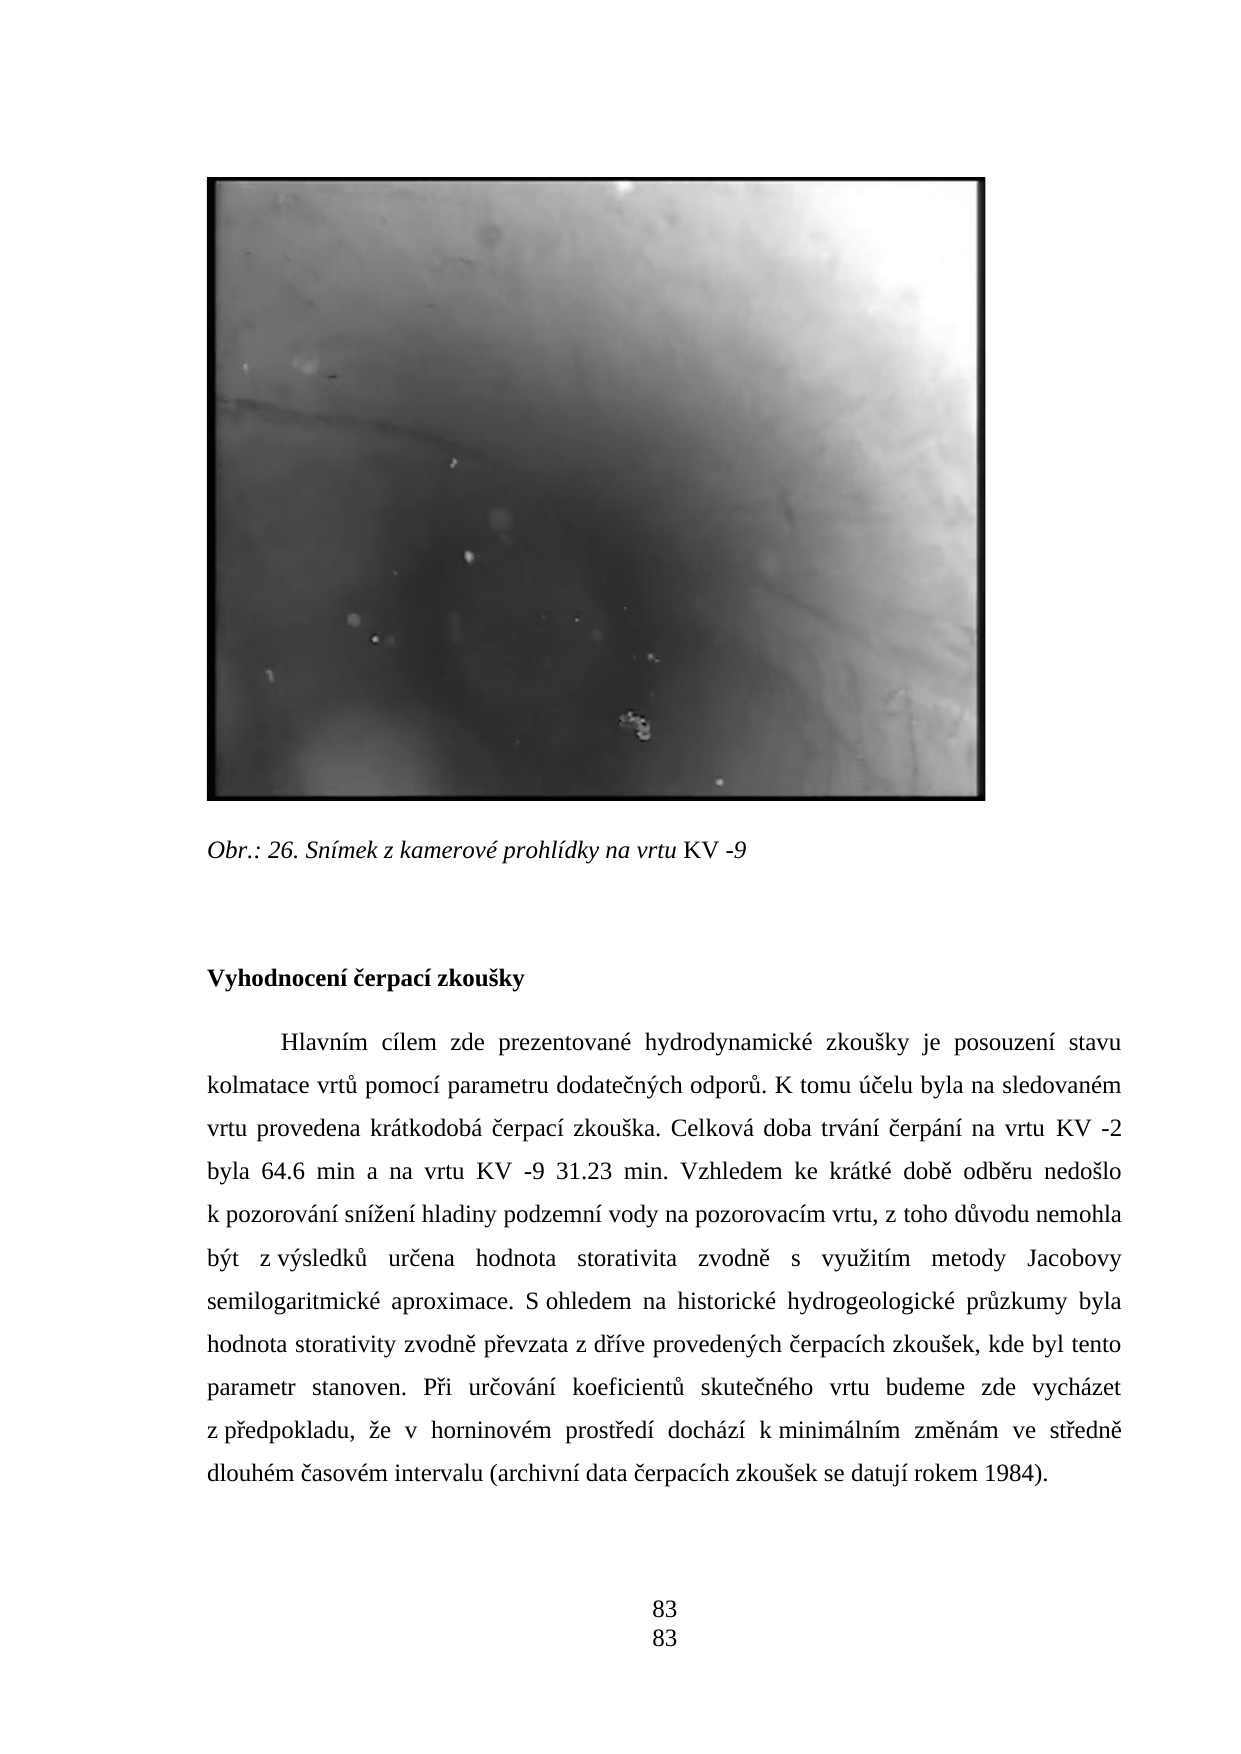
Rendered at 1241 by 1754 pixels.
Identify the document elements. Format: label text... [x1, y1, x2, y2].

text Vyhodnocení čerpací zkoušky [207, 963, 1122, 992]
text Hlavním cílem zde prezentované hydrodynamické zkoušky je posouzení stavu kolmatace vrtů pomocí parametru dodatečných odporů. K tomu účelu byla na sledovaném vrtu provedena krátkodobá čerpací zkouška. Celková doba trvání čerpání na vrtu KV -2 byla 64.6 min a na vrtu KV -9 31.23 min. Vzhledem ke krátké době odběru nedošlo k pozorování snížení hladiny podzemní vody na pozorovacím vrtu, z toho důvodu nemohla být z výsledků určena hodnota storativita zvodně s využitím metody Jacobovy semilogaritmické aproximace. S ohledem na historické hydrogeologické průzkumy byla hodnota storativity zvodně převzata z dříve provedených čerpacích zkoušek, kde byl tento parametr stanoven. Při určování koeficientů skutečného vrtu budeme zde vycházet z předpokladu, že v horninovém prostředí dochází k minimálním změnám ve středně dlouhém časovém intervalu (archivní data čerpacích zkoušek se datují rokem 1984). [207, 1027, 1122, 1487]
